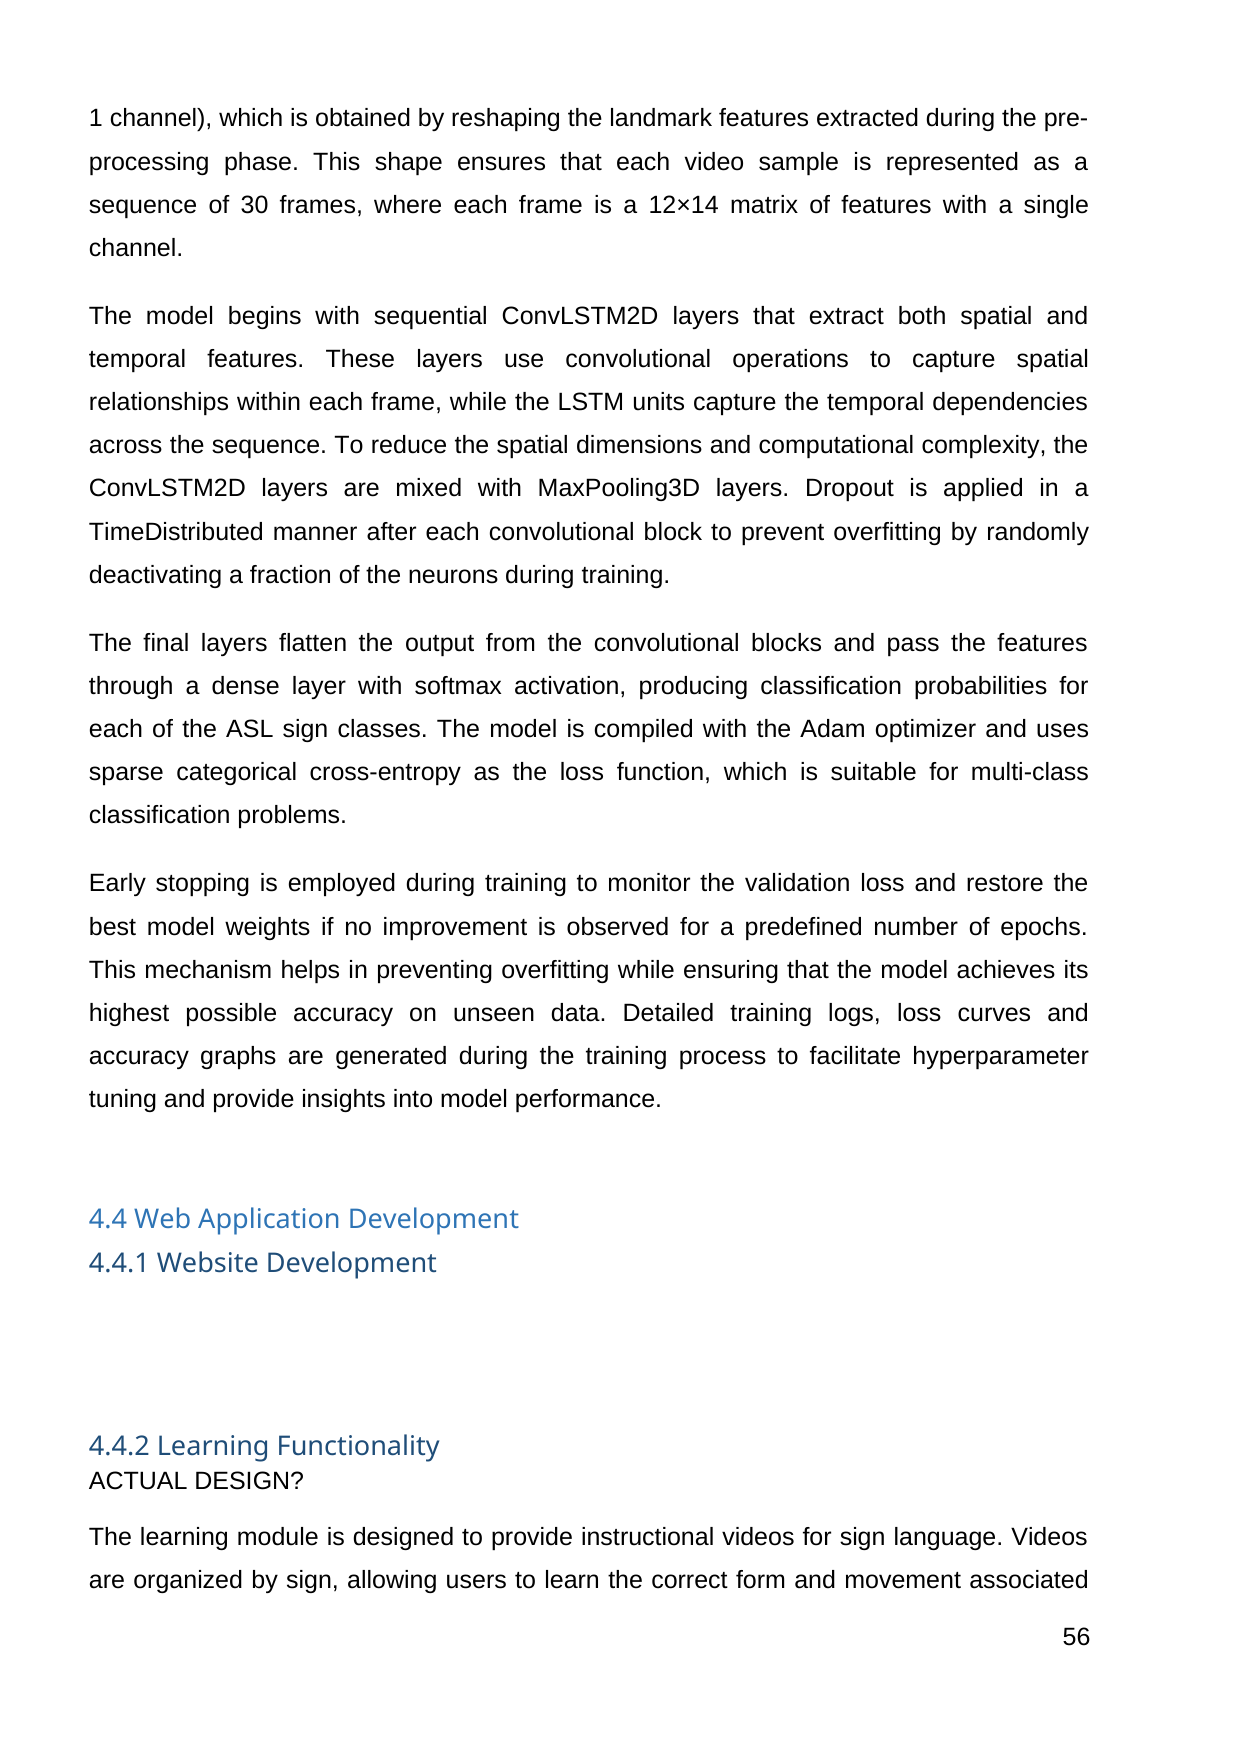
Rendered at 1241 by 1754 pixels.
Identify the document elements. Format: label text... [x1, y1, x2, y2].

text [89, 1522, 1090, 1594]
text The model begins with sequential ConvLSTM2D layers that extract both spatial and temporal features. These layers use convolutional operations to capture spatial relationships within each frame, while the LSTM units capture the temporal dependencies across the sequence. To reduce the spatial dimensions and computational complexity, the ConvLSTM2D layers are mixed with MaxPooling3D layers. Dropout is applied in a TimeDistributed manner after each convolutional block to prevent overfitting by randomly deactivating a fraction of the neurons during training. [89, 301, 1090, 588]
subtitle 4.4.1 Website Development [89, 1243, 1090, 1280]
text The final layers flatten the output from the convolutional blocks and pass the features through a dense layer with softmax activation, producing classification probabilities for each of the ASL sign classes. The model is compiled with the Adam optimizer and uses sparse categorical cross-entropy as the loss function, which is suitable for multi-class classification problems. [89, 628, 1090, 829]
text Early stopping is employed during training to monitor the validation loss and restore the best model weights if no improvement is observed for a predefined number of epochs. This mechanism helps in preventing overfitting while ensuring that the model achieves its highest possible accuracy on unseen data. Detailed training logs, loss curves and accuracy graphs are generated during the training process to facilitate hyperparameter tuning and provide insights into model performance. [89, 868, 1090, 1113]
subtitle 4.4.2 Learning Functionality [89, 1426, 1090, 1463]
subtitle 4.4 Web Application Development [89, 1199, 1090, 1236]
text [89, 103, 1090, 262]
text ACTUAL DESIGN? [89, 1466, 1090, 1495]
